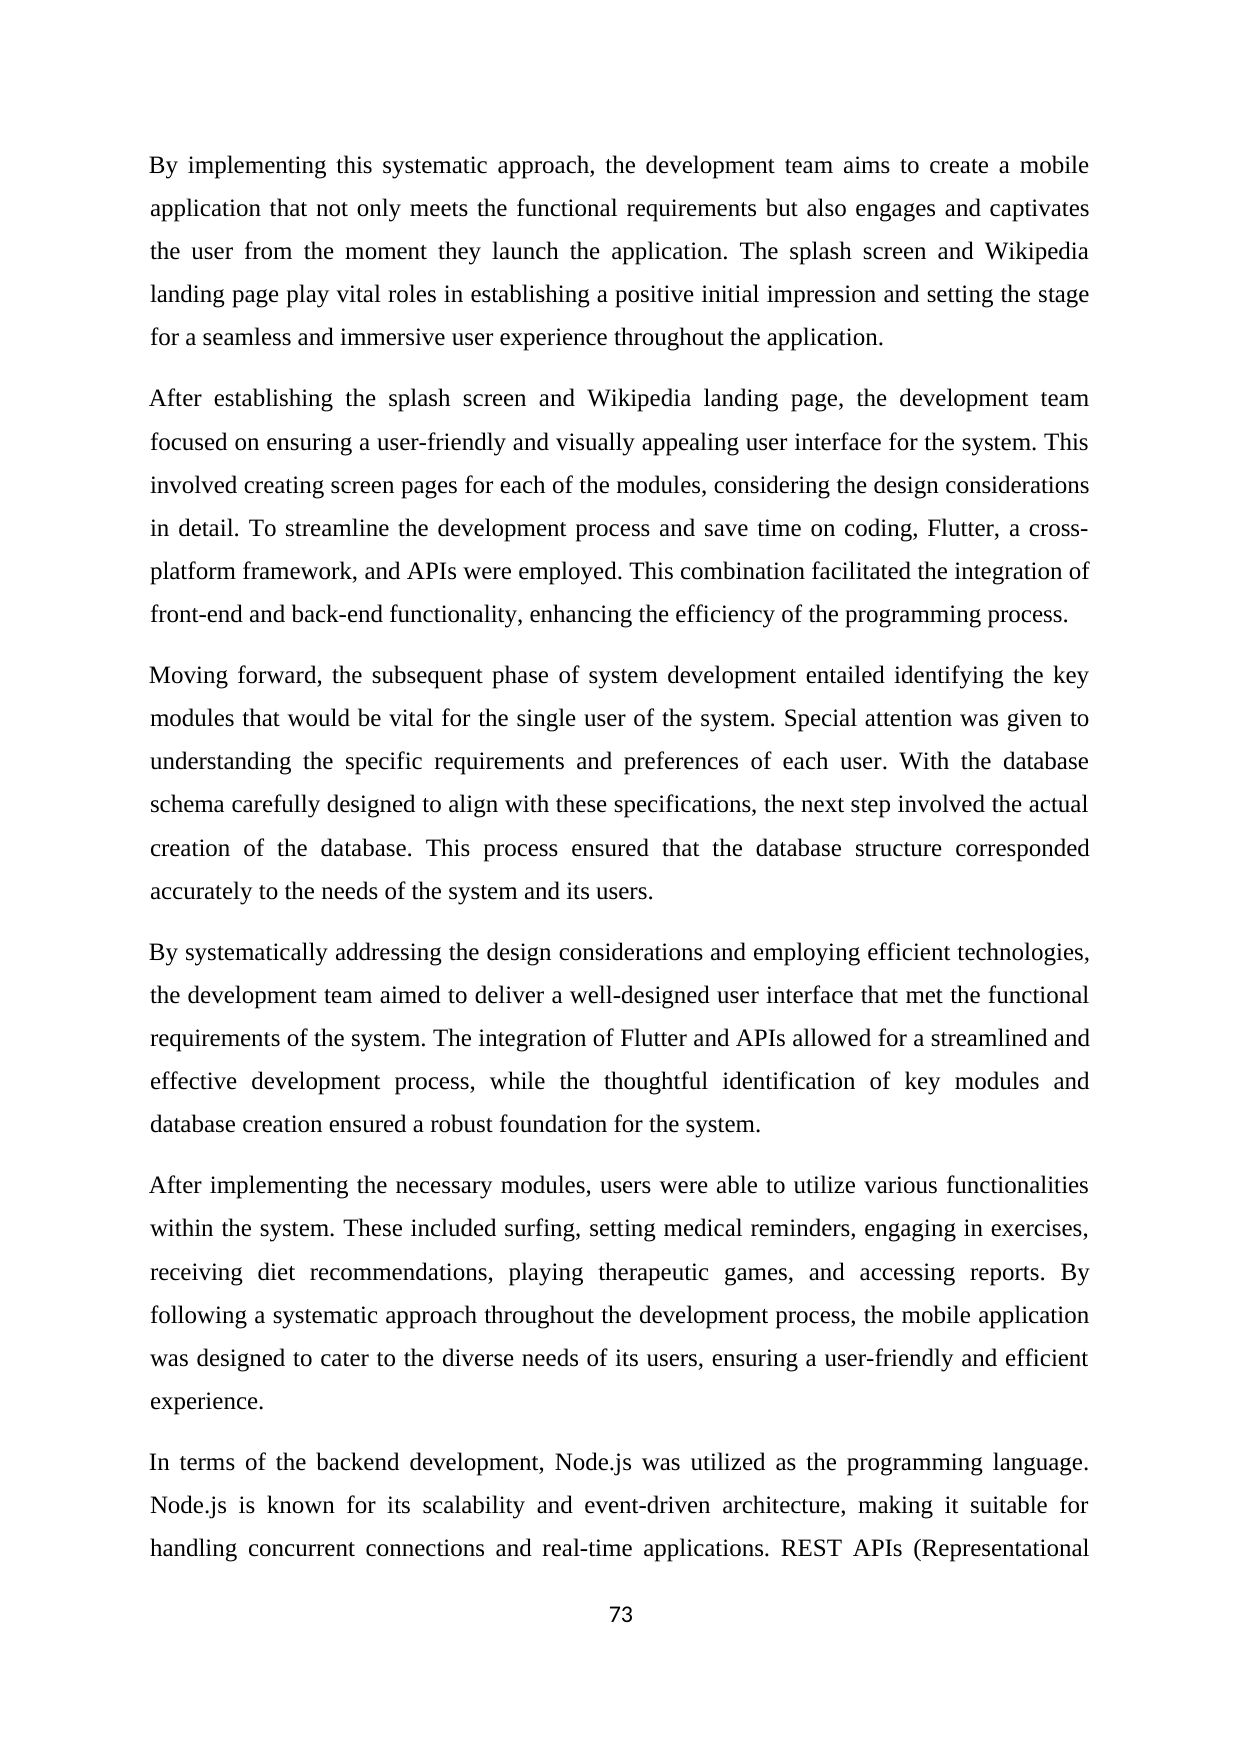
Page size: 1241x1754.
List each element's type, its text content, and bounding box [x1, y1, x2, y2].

text After establishing the splash screen and Wikipedia landing page, the development team focused on ensuring a user-friendly and visually appealing user interface for the system. This involved creating screen pages for each of the modules, considering the design considerations in detail. To streamline the development process and save time on coding, Flutter, a cross-platform framework, and APIs were employed. This combination facilitated the integration of front-end and back-end functionality, enhancing the efficiency of the programming process. [149, 383, 1090, 628]
text Moving forward, the subsequent phase of system development entailed identifying the key modules that would be vital for the single user of the system. Special attention was given to understanding the specific requirements and preferences of each user. With the database schema carefully designed to align with these specifications, the next step involved the actual creation of the database. This process ensured that the database structure corresponded accurately to the needs of the system and its users. [149, 660, 1090, 904]
text By systematically addressing the design considerations and employing efficient technologies, the development team aimed to deliver a well-designed user interface that met the functional requirements of the system. The integration of Flutter and APIs allowed for a streamlined and effective development process, while the thoughtful identification of key modules and database creation ensured a robust foundation for the system. [149, 937, 1090, 1138]
text By implementing this systematic approach, the development team aims to create a mobile application that not only meets the functional requirements but also engages and captivates the user from the moment they launch the application. The splash screen and Wikipedia landing page play vital roles in establishing a positive initial impression and setting the stage for a seamless and immersive user experience throughout the application. [149, 150, 1090, 351]
text After implementing the necessary modules, users were able to utilize various functionalities within the system. These included surfing, setting medical reminders, engaging in exercises, receiving diet recommendations, playing therapeutic games, and accessing reports. By following a systematic approach throughout the development process, the mobile application was designed to cater to the diverse needs of its users, ensuring a user-friendly and efficient experience. [149, 1170, 1090, 1415]
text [149, 1447, 1090, 1562]
